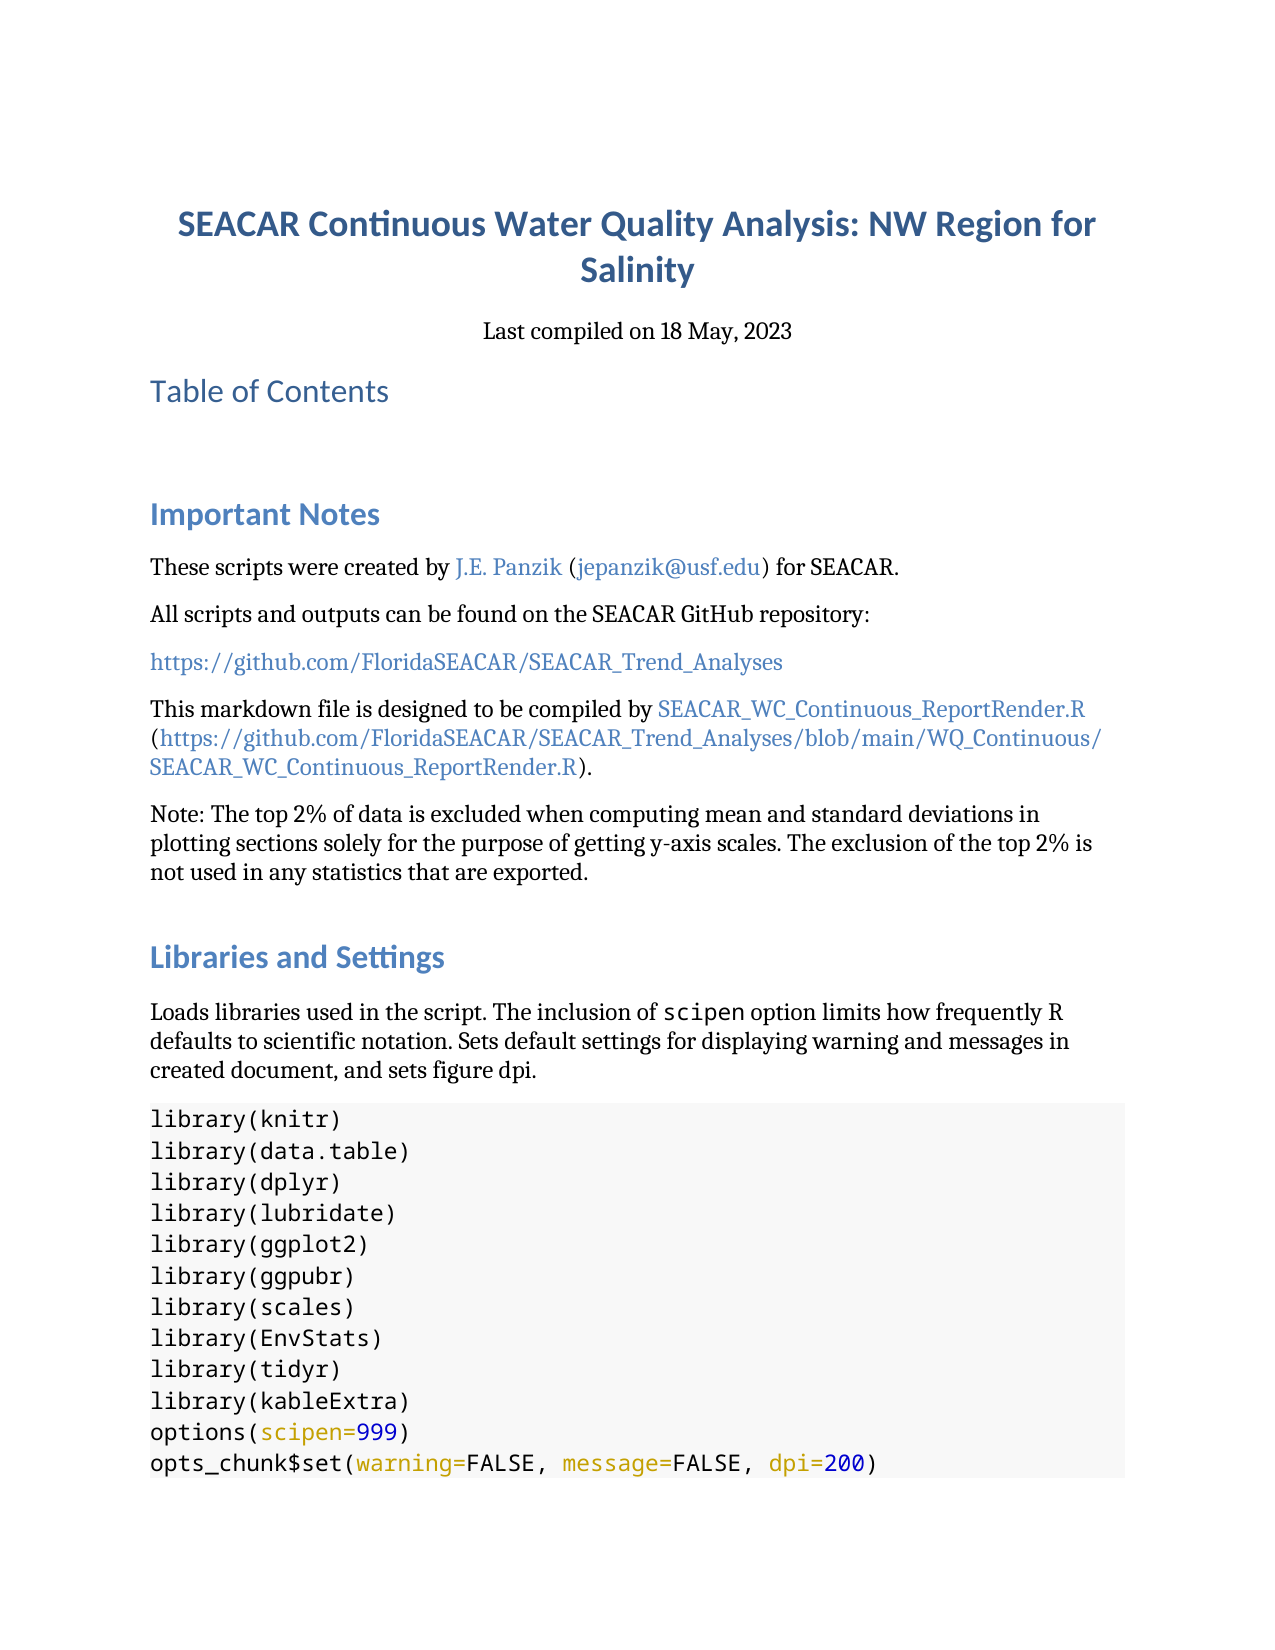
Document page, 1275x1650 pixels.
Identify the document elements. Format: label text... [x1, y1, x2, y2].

text Note: The top 2% of data is excluded when computing mean and standard deviations in plotting sections solely for the purpose of getting y-axis scales. The exclusion of the top 2% is not used in any statistics that are exported. [150, 800, 1125, 886]
subtitle Important Notes [150, 493, 1125, 534]
text library(knitr) library(data.table) library(dplyr) library(lubridate) library(ggplot2) library(ggpubr) library(scales) library(EnvStats) library(tidyr) library(kableExtra) options(scipen=999) opts_chunk$set(warning=FALSE, message=FALSE, dpi=200) [150, 1103, 1125, 1478]
text These scripts were created by J.E. Panzik (jepanzik@usf.edu) for SEACAR. [150, 553, 1125, 581]
text Loads libraries used in the script. The inclusion of scipen option limits how frequently R defaults to scientific notation. Sets default settings for displaying warning and messages in created document, and sets figure dpi. [150, 996, 1125, 1084]
title SEACAR Continuous Water Quality Analysis: NW Region for Salinity [150, 200, 1125, 292]
subtitle Libraries and Settings [150, 936, 1125, 977]
text This markdown file is designed to be compiled by SEACAR_WC_Continuous_ReportRender.R (https://github.com/FloridaSEACAR/SEACAR_Trend_Analyses/blob/main/WQ_Continuous/SEACAR_WC_Continuous_ReportRender.R). [150, 695, 1125, 781]
text Last compiled on 18 May, 2023 [150, 317, 1125, 345]
text https://github.com/FloridaSEACAR/SEACAR_Trend_Analyses [150, 648, 1125, 676]
text All scripts and outputs can be found on the SEACAR GitHub repository: [150, 600, 1125, 629]
